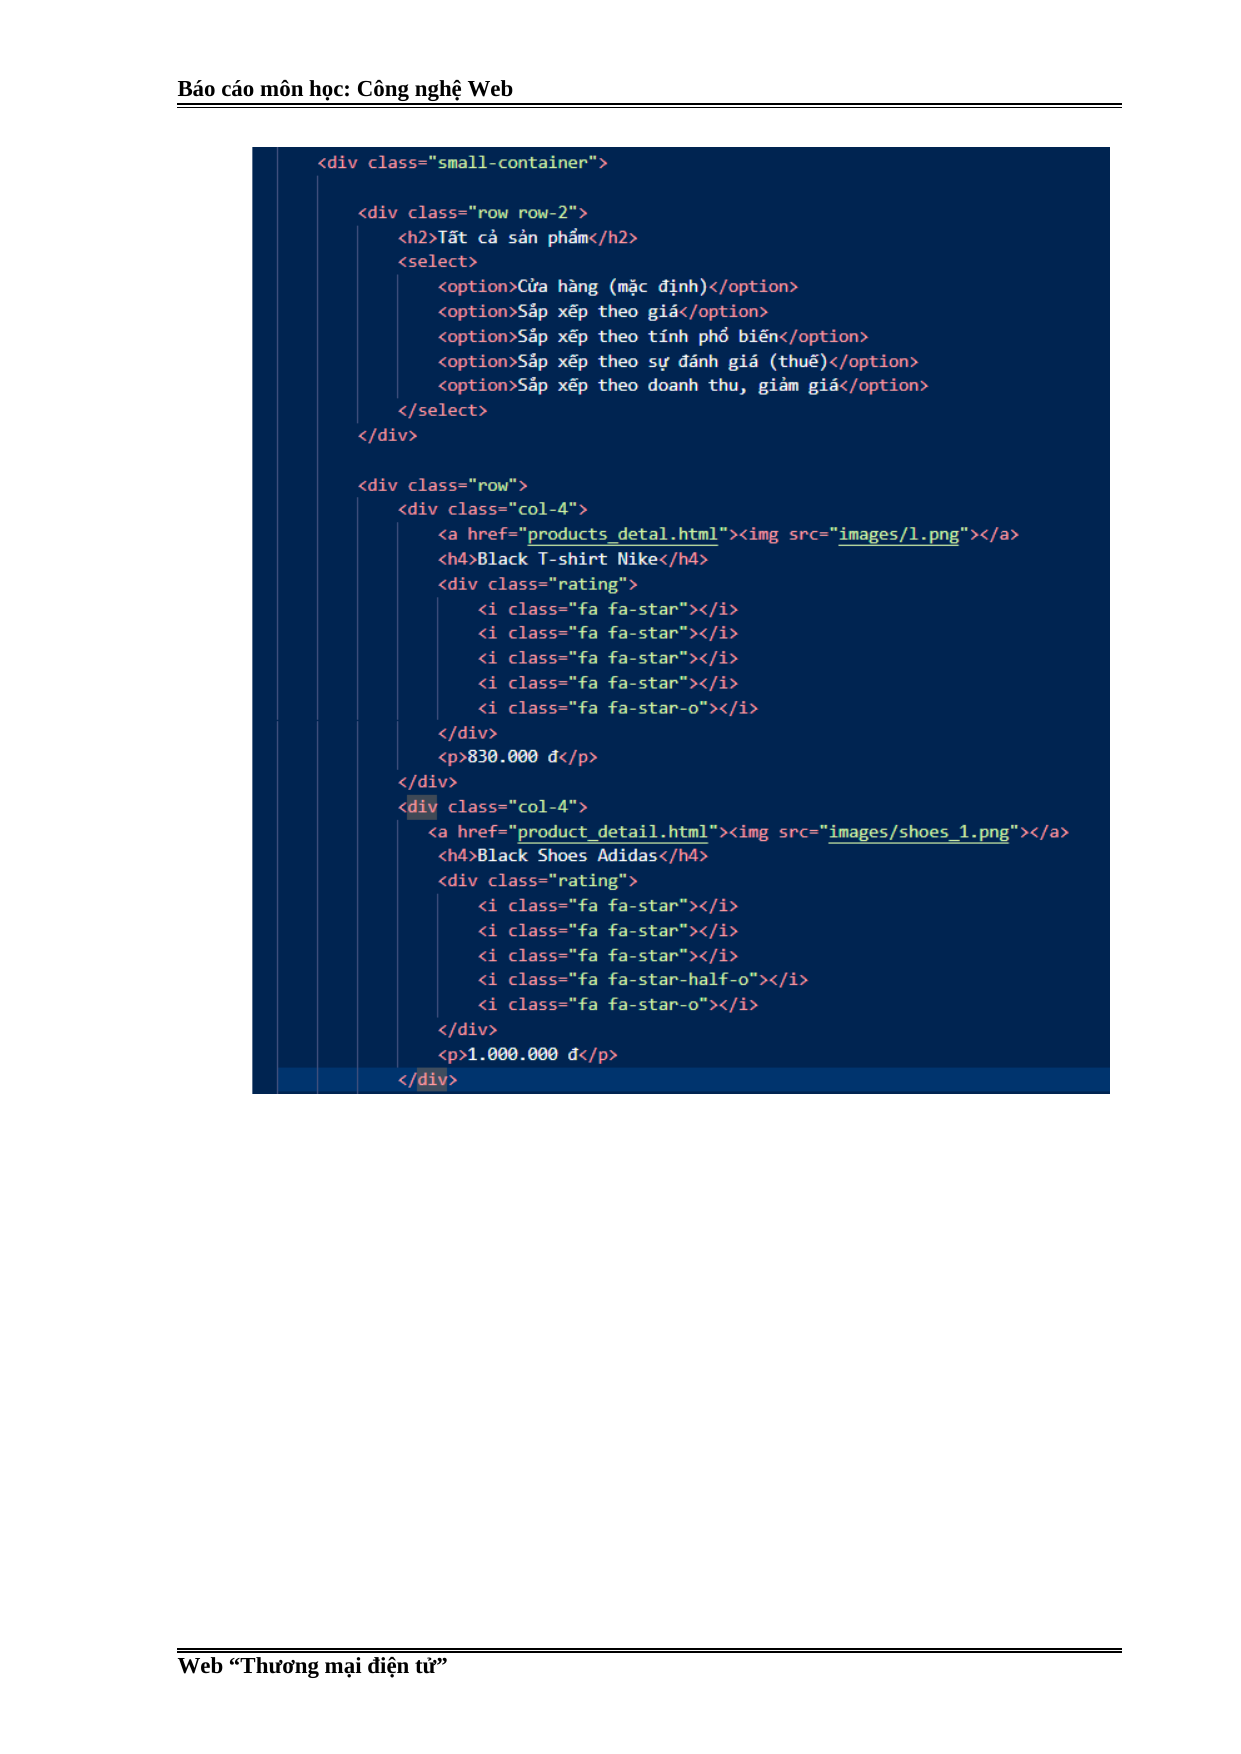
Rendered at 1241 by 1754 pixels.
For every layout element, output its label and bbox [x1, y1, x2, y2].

picture [252, 147, 1110, 1094]
